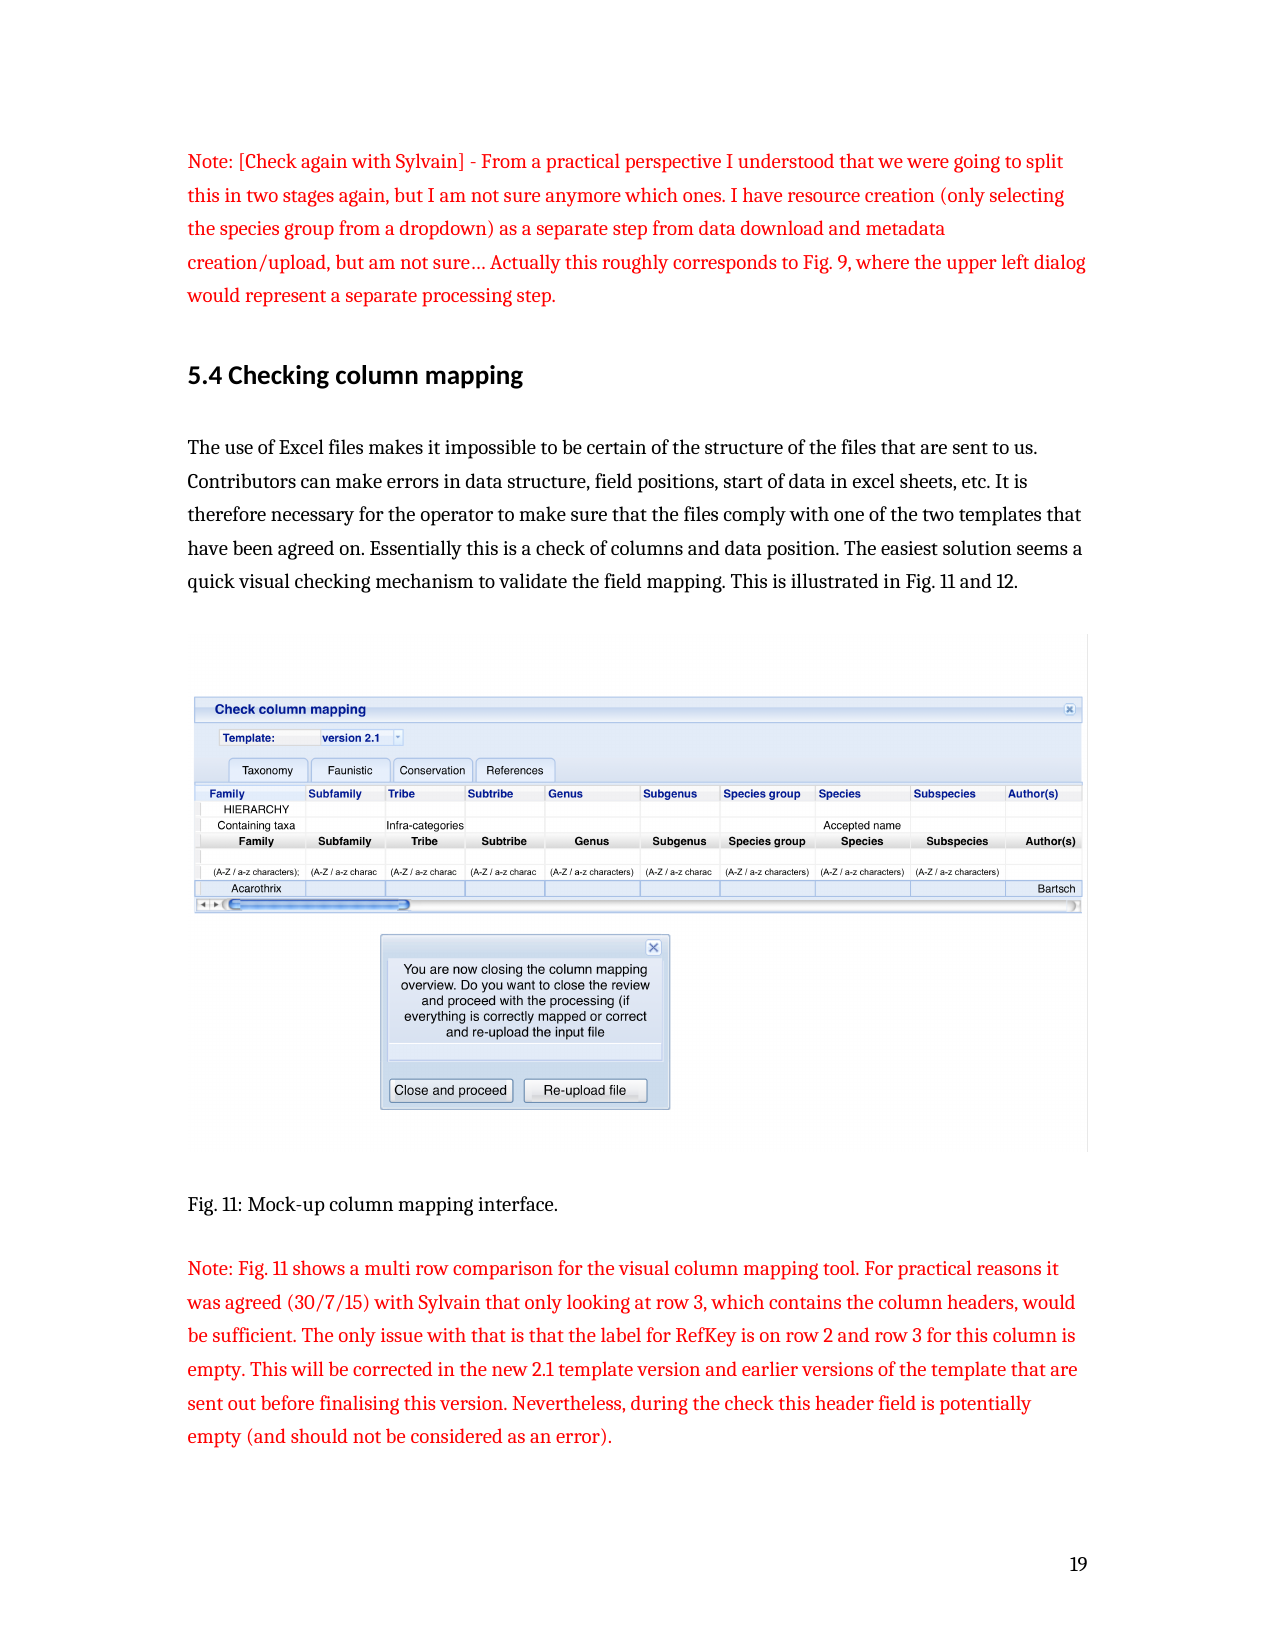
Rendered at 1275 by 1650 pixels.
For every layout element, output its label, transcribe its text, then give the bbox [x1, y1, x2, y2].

text Fig. 11: Mock-up column mapping interface. [187, 1192, 1087, 1216]
picture [187, 634, 1088, 1152]
text Note: [Check again with Sylvain] - From a practical perspective I understood that we were going to split this in two stages again, but I am not sure anymore which ones. I have resource creation (only selecting the species group from a dropdown) as a separate step from data download and metadata creation/upload, but am not sure… Actually this roughly corresponds to Fig. 9, where the upper left dialog would represent a separate processing step. [187, 150, 1087, 308]
text Note: Fig. 11 shows a multi row comparison for the visual column mapping tool. For practical reasons it was agreed (30/7/15) with Sylvain that only looking at row 3, which contains the column headers, would be sufficient. The only issue with that is that the label for RefKey is on row 2 and row 3 for this column is empty. This will be corrected in the new 2.1 template version and earlier versions of the template that are sent out before finalising this version. Nevertheless, during the check this header field is potentially empty (and should not be considered as an error). [187, 1257, 1087, 1449]
subtitle 5.4 Checking column mapping [187, 358, 1087, 391]
text The use of Excel files makes it impossible to be certain of the structure of the files that are sent to us. Contributors can make errors in data structure, field positions, start of data in excel sheets, etc. It is therefore necessary for the operator to make sure that the files comply with one of the two templates that have been agreed on. Essentially this is a check of columns and data position. The easiest solution seems a quick visual checking mechanism to validate the field mapping. This is illustrated in Fig. 11 and 12. [187, 436, 1087, 594]
